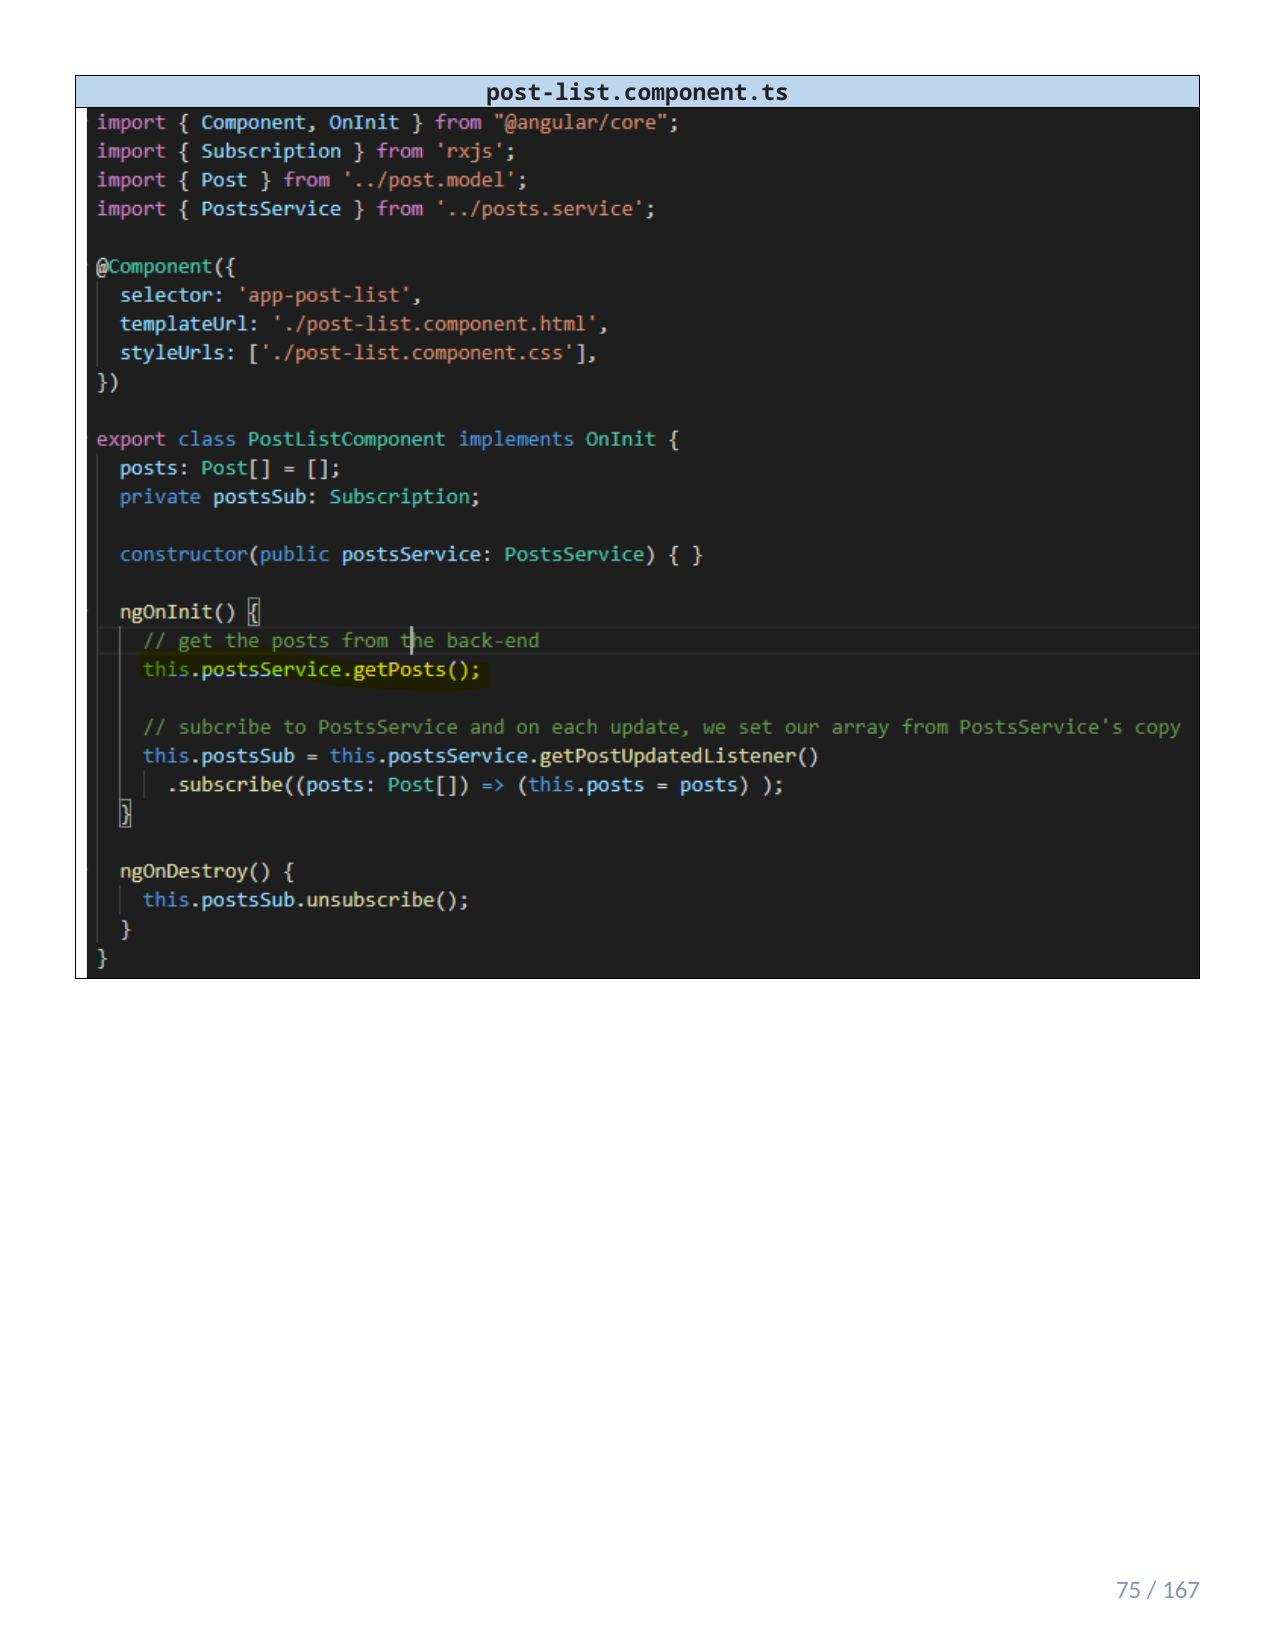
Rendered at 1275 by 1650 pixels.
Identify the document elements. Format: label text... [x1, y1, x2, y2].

table_cell [76, 108, 86, 977]
picture [86, 108, 1200, 978]
table_header post-list.component.ts [76, 76, 1199, 107]
